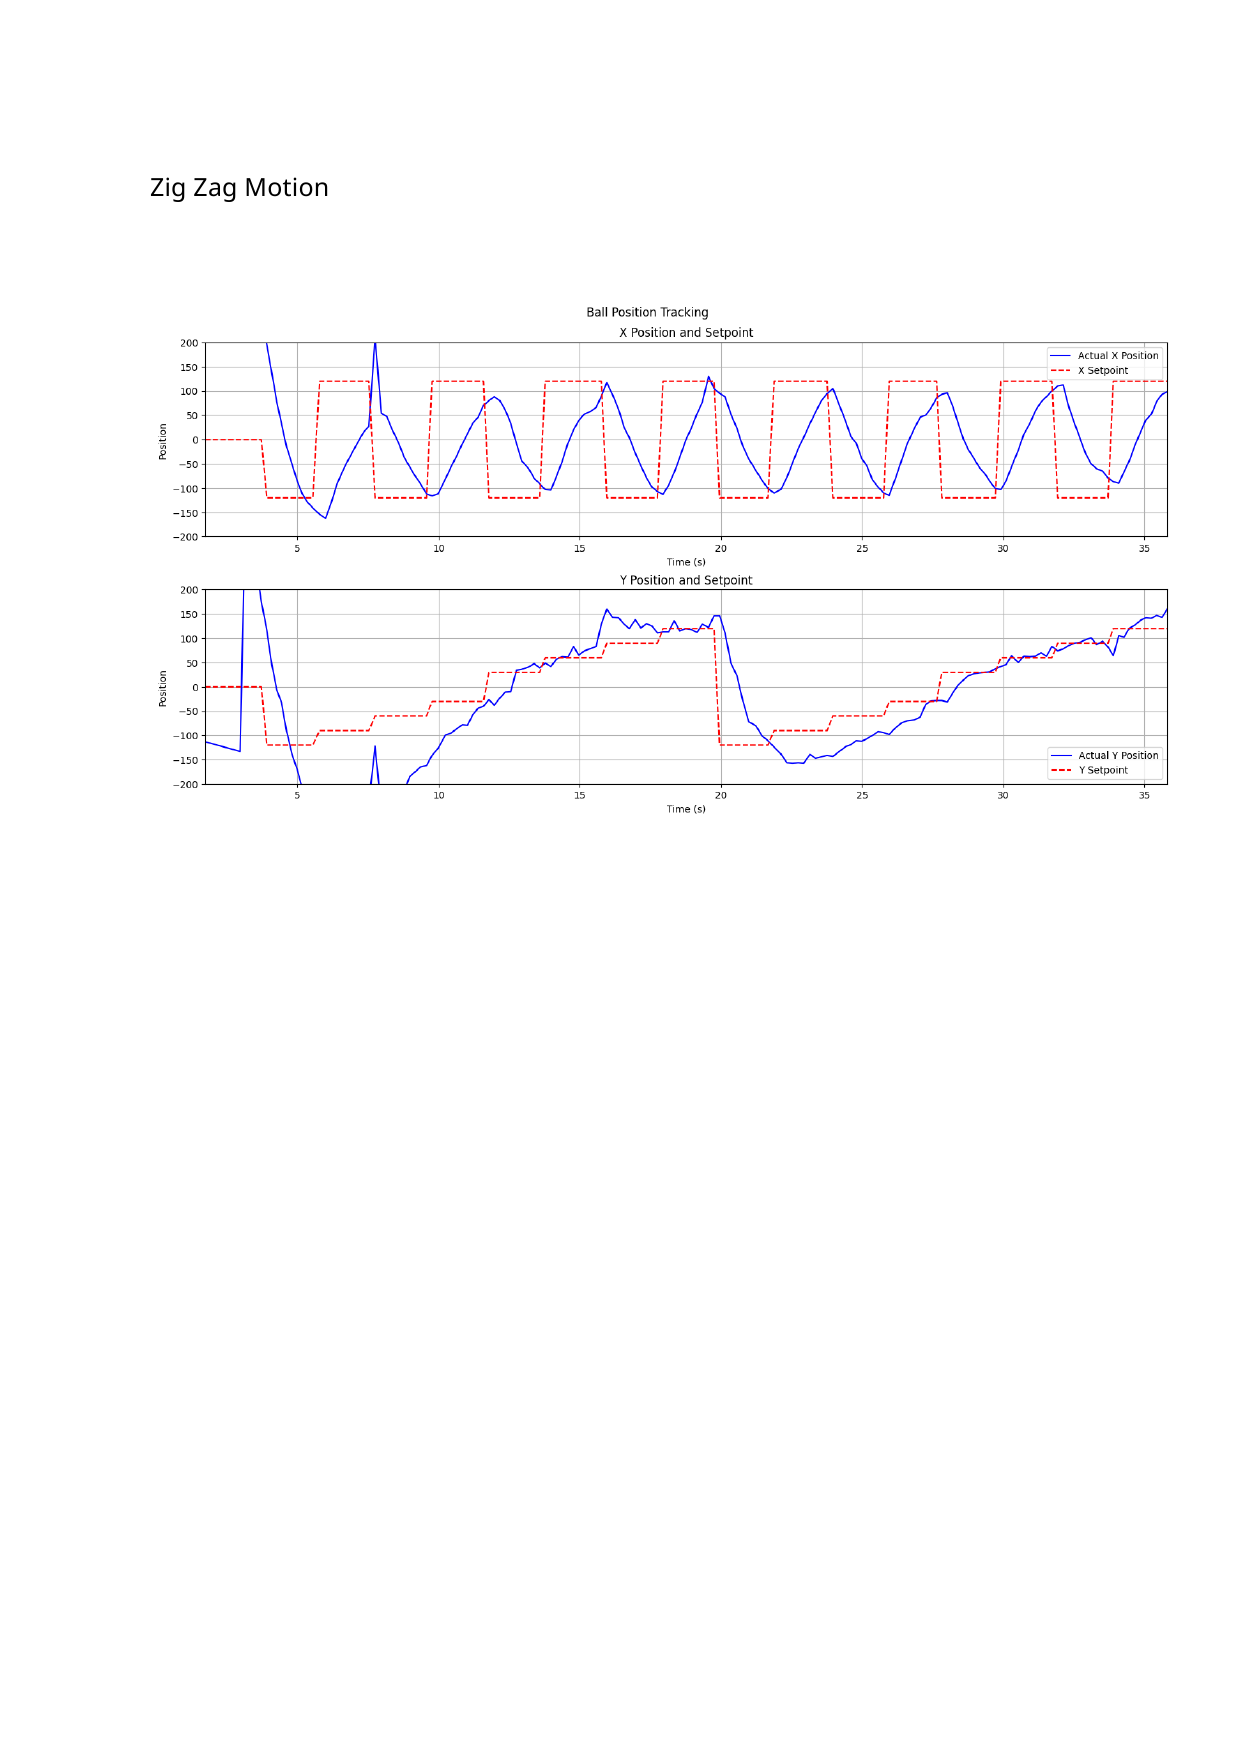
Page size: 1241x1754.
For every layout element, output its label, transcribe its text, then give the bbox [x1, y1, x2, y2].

picture [150, 296, 1183, 822]
text Zig Zag Motion [150, 170, 1116, 204]
